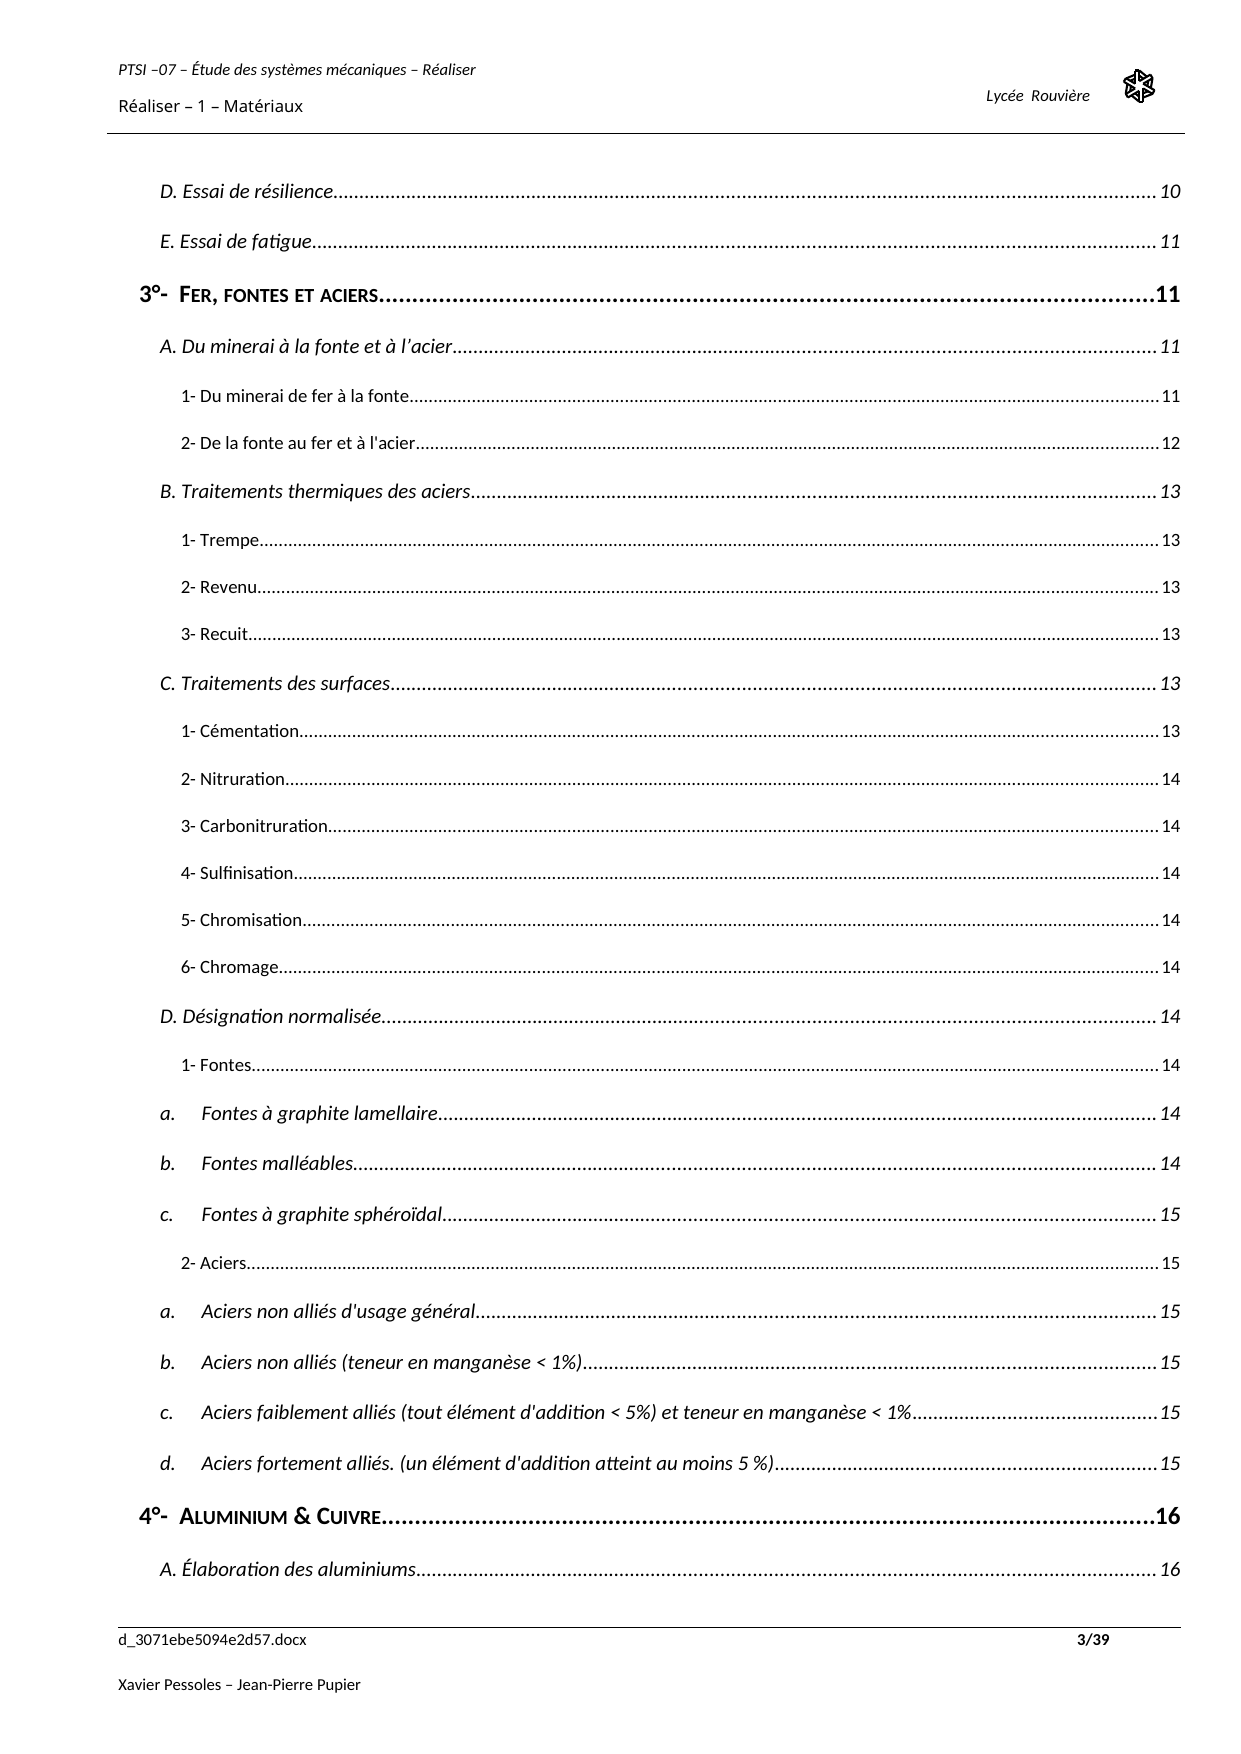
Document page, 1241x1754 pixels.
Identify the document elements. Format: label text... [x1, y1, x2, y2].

text 3- Recuit 13 [181, 622, 1181, 645]
text 3- Carbonitruration 14 [181, 814, 1181, 837]
text A. Du minerai à la fonte et à l’acier 11 [160, 334, 1181, 359]
text B. Traitements thermiques des aciers 13 [160, 478, 1181, 503]
text c. Fontes à graphite sphéroïdal 15 [160, 1201, 1181, 1226]
text E. Essai de fatigue 11 [160, 228, 1181, 253]
text 3°- Fer, fontes et aciers 11 [139, 278, 1181, 308]
text 1- Trempe 13 [181, 528, 1181, 551]
text A. Élaboration des aluminiums 16 [160, 1556, 1181, 1581]
text b. Fontes malléables. 14 [160, 1150, 1181, 1176]
text 1- Cémentation 13 [181, 720, 1181, 743]
text 2- Aciers 15 [181, 1251, 1181, 1274]
text 2- Nitruration 14 [181, 767, 1181, 790]
text b. Aciers non alliés (teneur en manganèse < 1%) 15 [160, 1349, 1181, 1374]
text D. Essai de résilience 10 [160, 178, 1181, 203]
text 1- Fontes 14 [181, 1053, 1181, 1076]
text a. Aciers non alliés d'usage général 15 [160, 1298, 1181, 1324]
text a. Fontes à graphite lamellaire 14 [160, 1100, 1181, 1125]
text 5- Chromisation 14 [181, 908, 1181, 931]
text 2- De la fonte au fer et à l'acier 12 [181, 431, 1181, 454]
text 4- Sulfinisation 14 [181, 861, 1181, 884]
text d. Aciers fortement alliés. (un élément d'addition atteint au moins 5 %) 15 [160, 1450, 1181, 1475]
text D. Désignation normalisée 14 [160, 1003, 1181, 1028]
text 4°- Aluminium & Cuivre 16 [139, 1500, 1181, 1531]
text C. Traitements des surfaces 13 [160, 670, 1181, 695]
text c. Aciers faiblement alliés (tout élément d'addition < 5%) et teneur en manganèse < 1% 15 [160, 1399, 1181, 1425]
text 1- Du minerai de fer à la fonte 11 [181, 384, 1181, 407]
text 6- Chromage 14 [181, 956, 1181, 978]
text 2- Revenu 13 [181, 575, 1181, 598]
